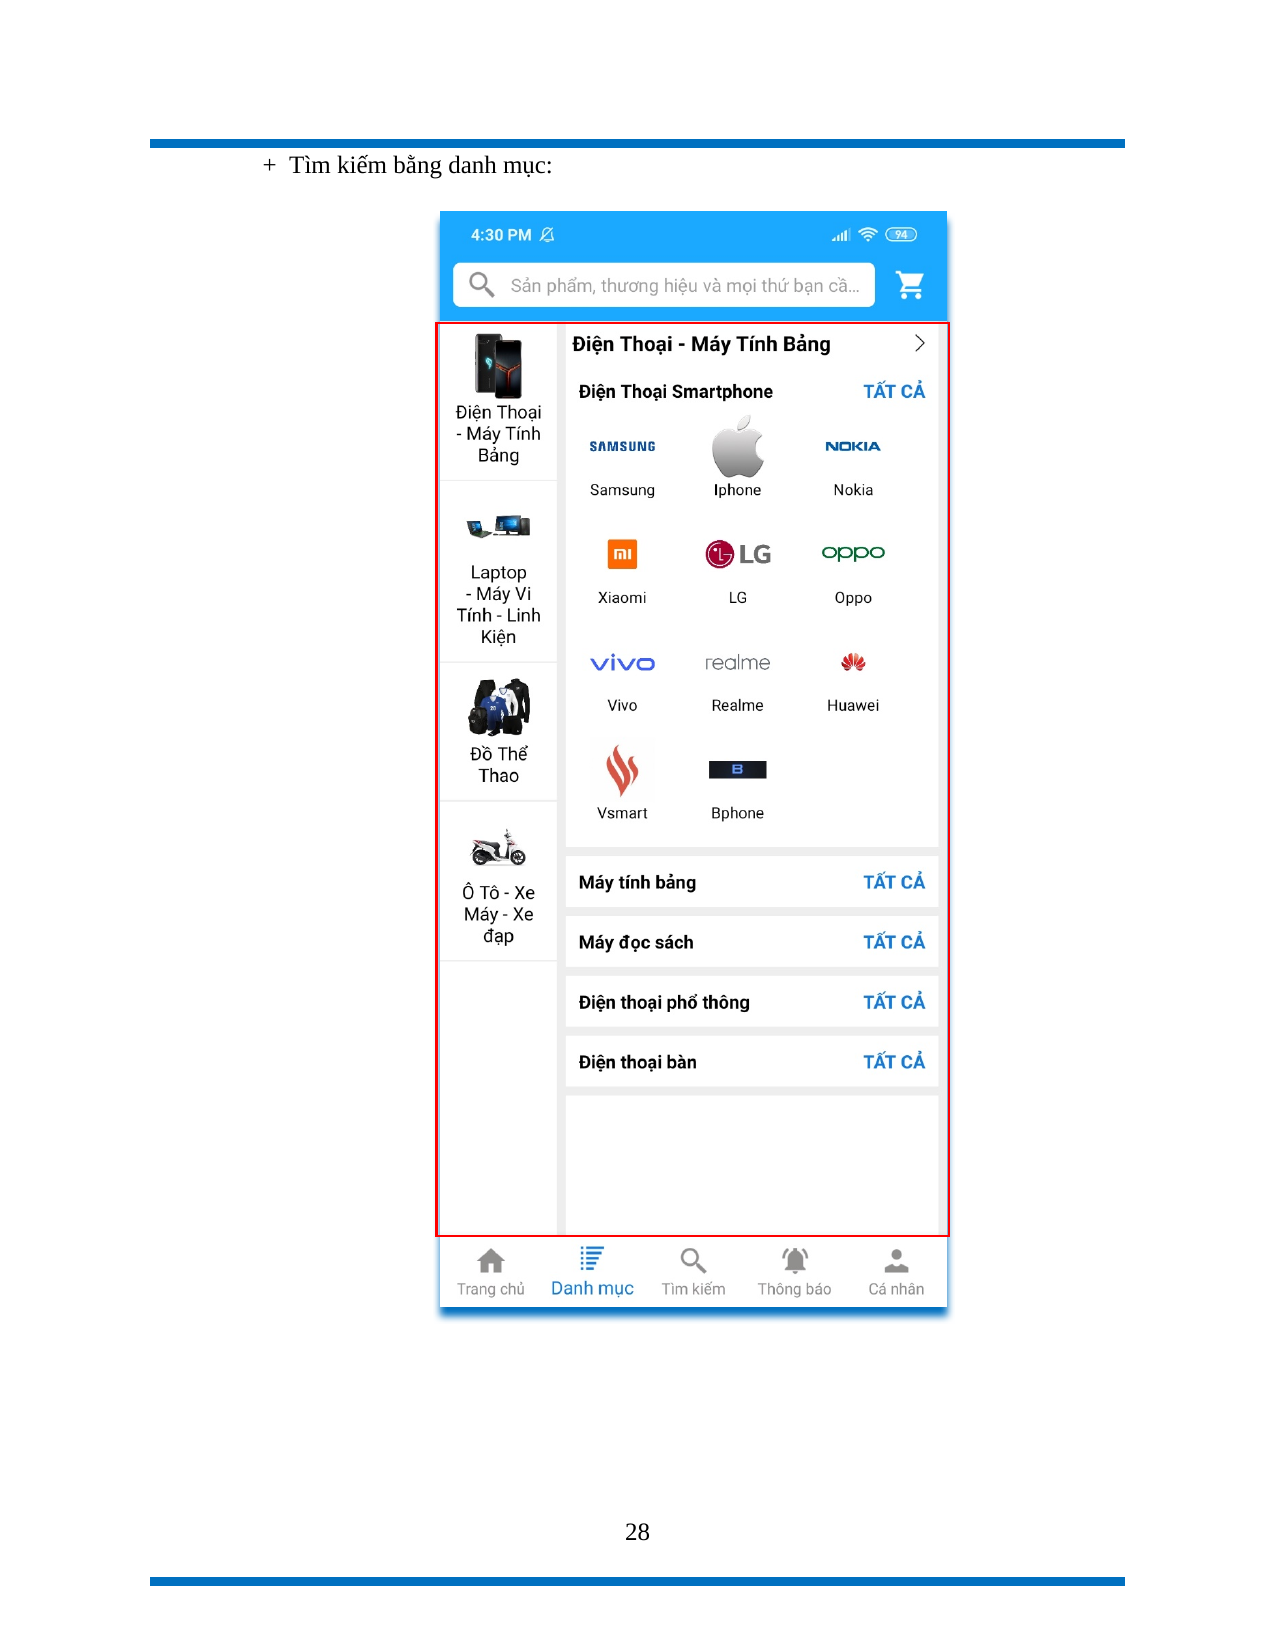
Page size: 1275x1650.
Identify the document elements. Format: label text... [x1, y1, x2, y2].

picture [440, 211, 947, 322]
picture [440, 1237, 947, 1307]
picture [440, 324, 947, 1235]
list + Tìm kiếm bằng danh mục: [262, 150, 1125, 179]
